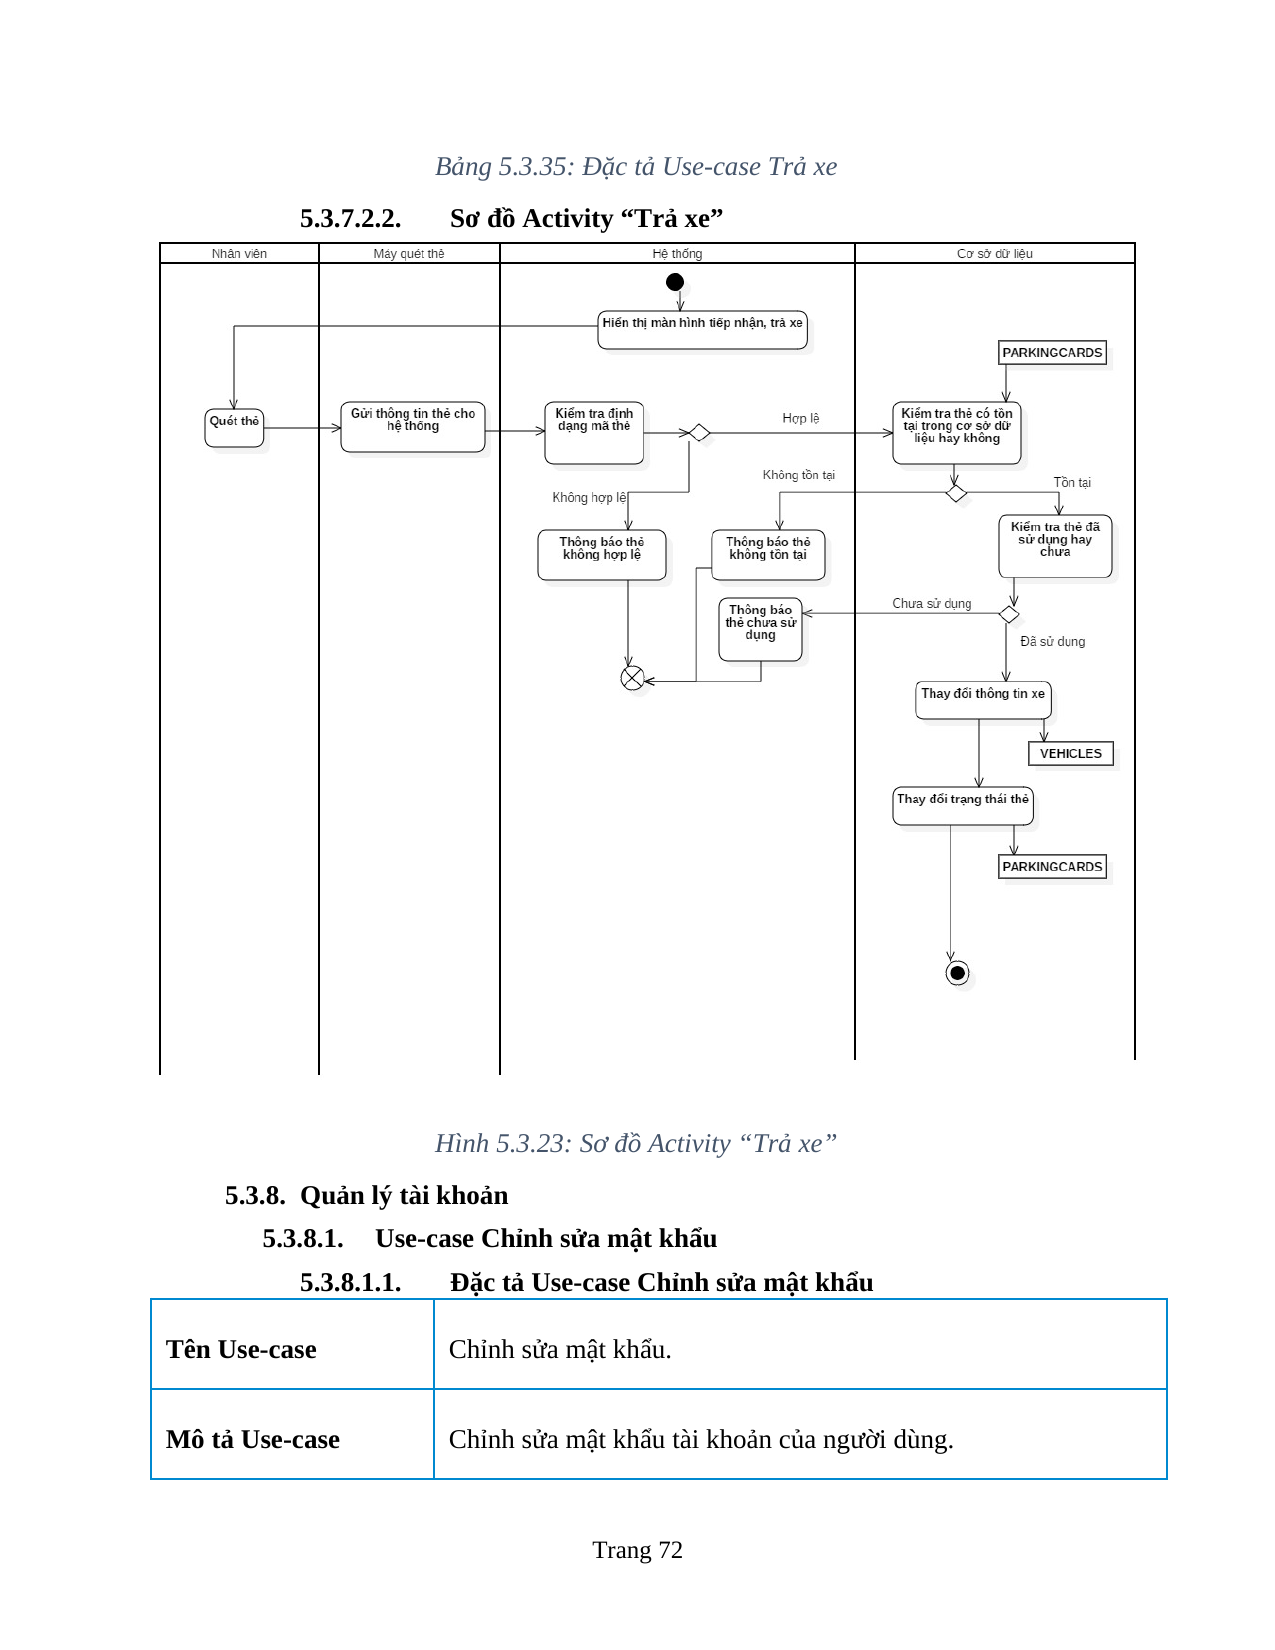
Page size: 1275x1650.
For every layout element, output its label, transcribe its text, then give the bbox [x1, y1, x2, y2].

table_cell Chỉnh sửa mật khẩu tài khoản của người dùng. [435, 1390, 1166, 1478]
subtitle Sơ đồ Activity “Trả xe” [300, 202, 1125, 233]
subtitle Quản lý tài khoản [225, 1179, 1125, 1210]
table_cell Mô tả Use-case [152, 1390, 433, 1478]
table_header Chỉnh sửa mật khẩu. [435, 1300, 1166, 1388]
subtitle Use-case Chỉnh sửa mật khẩu [262, 1223, 1125, 1254]
table_header Tên Use-case [152, 1300, 433, 1388]
picture [150, 233, 1172, 1112]
subtitle Đặc tả Use-case Chỉnh sửa mật khẩu [300, 1266, 1125, 1297]
